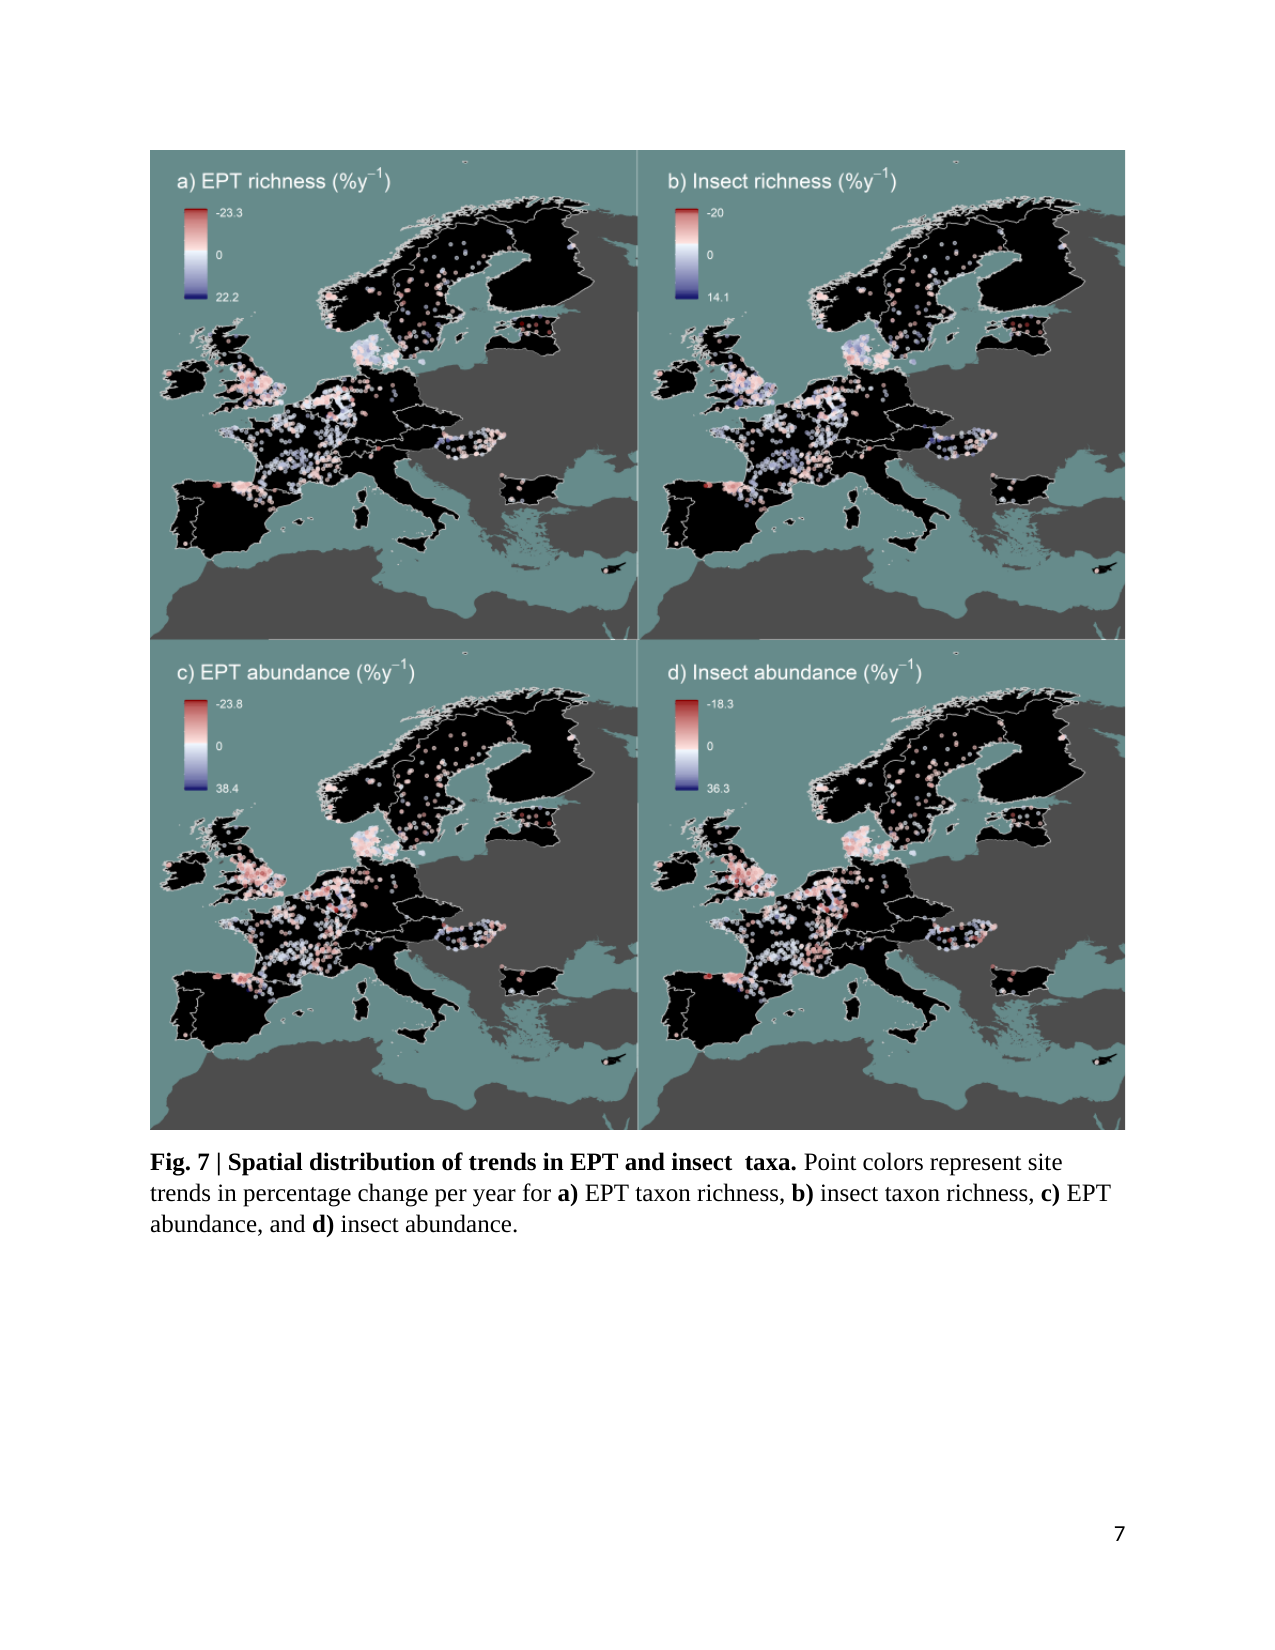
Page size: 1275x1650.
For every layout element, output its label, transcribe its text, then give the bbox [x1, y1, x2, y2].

picture [150, 150, 1125, 1130]
text Fig. 7 | Spatial distribution of trends in EPT and insect taxa. Point colors represent site trends in percentage change per year for a) EPT taxon richness, b) insect taxon richness, c) EPT abundance, and d) insect abundance. [150, 1147, 1125, 1238]
